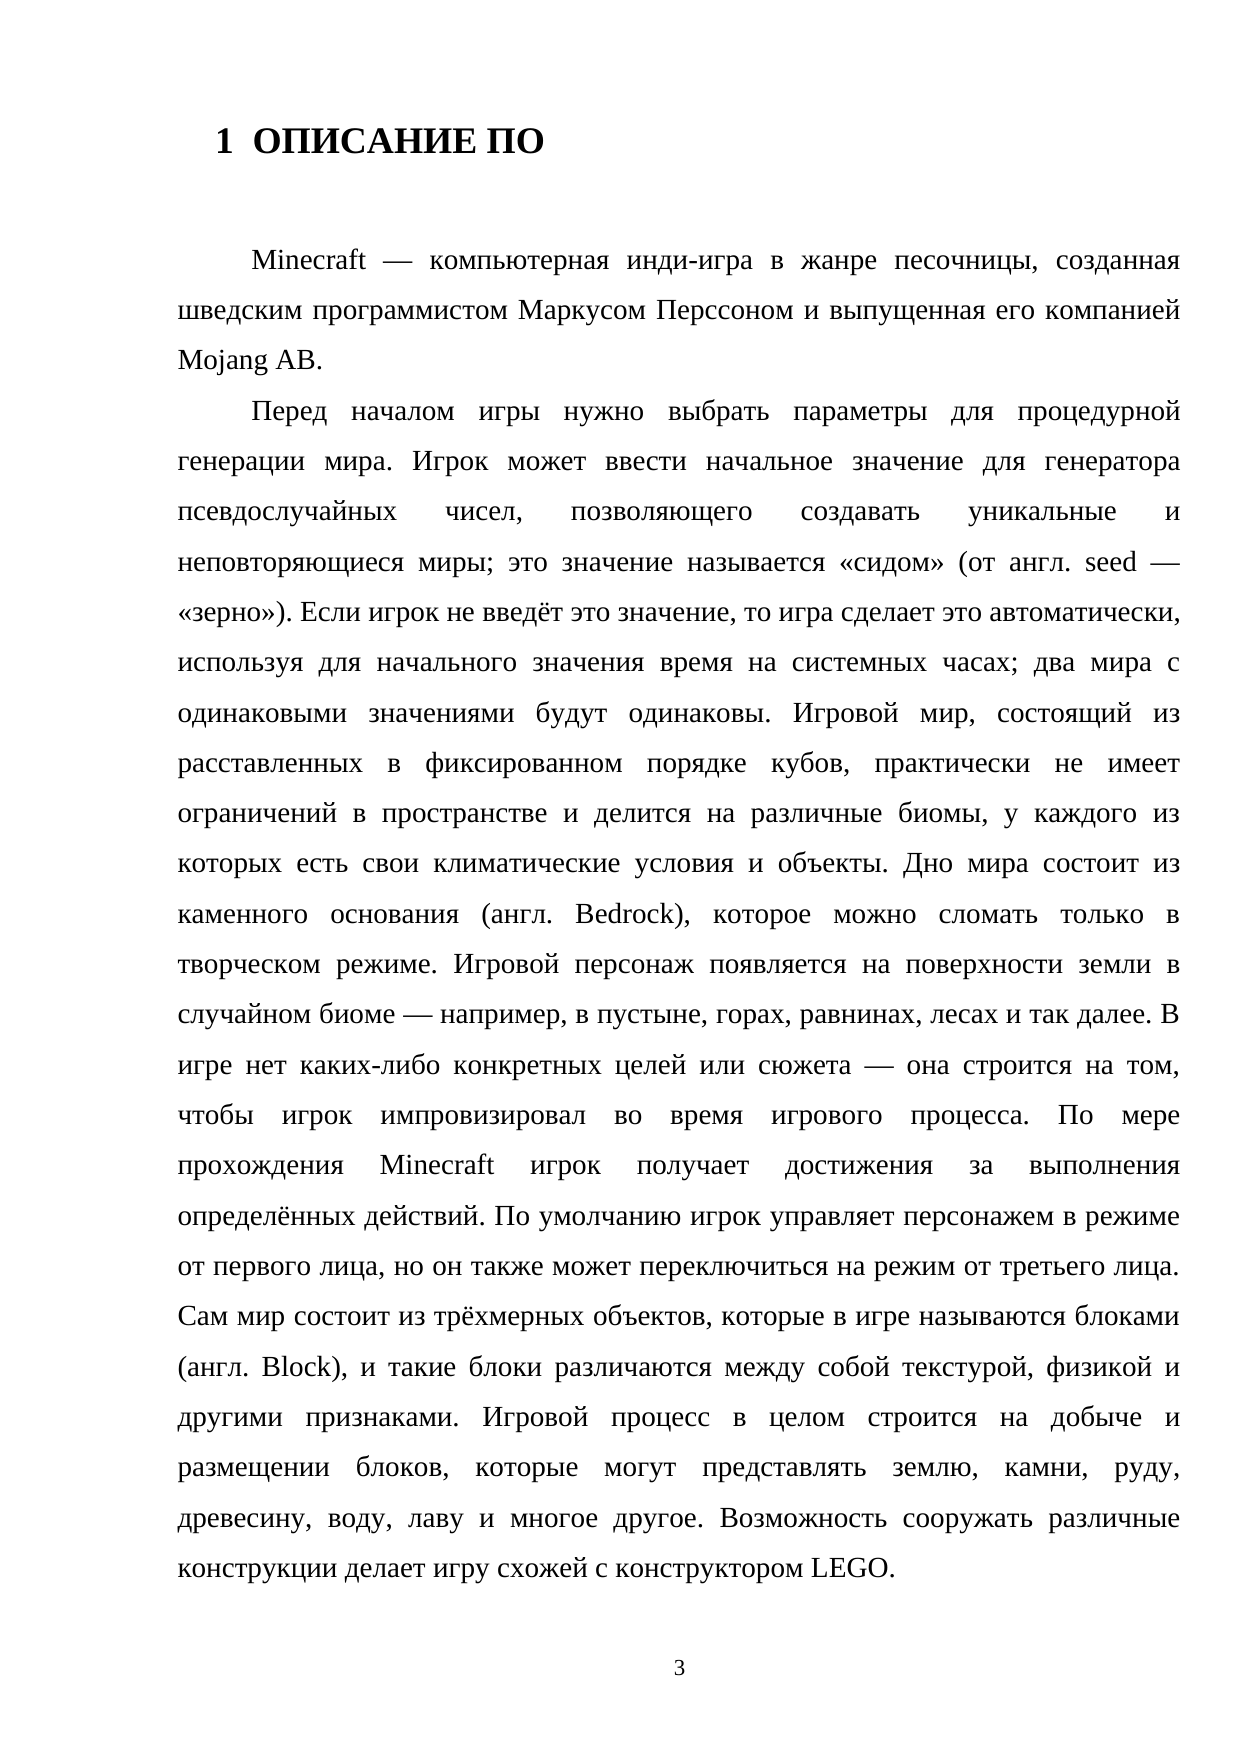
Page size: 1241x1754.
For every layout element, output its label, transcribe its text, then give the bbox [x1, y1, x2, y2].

text Minecraft — компьютерная инди-игра в жанре песочницы, созданная шведским программистом Маркусом Перссоном и выпущенная его компанией Mojang AB. [177, 242, 1181, 376]
text Перед началом игры нужно выбрать параметры для процедурной генерации мира. Игрок может ввести начальное значение для генератора псевдослучайных чисел, позволяющего создавать уникальные и неповторяющиеся миры; это значение называется «сидом» (от англ. seed — «зерно»). Если игрок не введёт это значение, то игра сделает это автоматически, используя для начального значения время на системных часах; два мира с одинаковыми значениями будут одинаковы. Игровой мир, состоящий из расставленных в фиксированном порядке кубов, практически не имеет ограничений в пространстве и делится на различные биомы, у каждого из которых есть свои климатические условия и объекты. Дно мира состоит из каменного основания (англ. Bedrock), которое можно сломать только в творческом режиме. Игровой персонаж появляется на поверхности земли в случайном биоме — например, в пустыне, горах, равнинах, лесах и так далее. В игре нет каких-либо конкретных целей или сюжета — она строится на том, чтобы игрок импровизировал во время игрового процесса. По мере прохождения Minecraft игрок получает достижения за выполнения определённых действий. По умолчанию игрок управляет персонажем в режиме от первого лица, но он также может переключиться на режим от третьего лица. Сам мир состоит из трёхмерных объектов, которые в игре называются блоками (англ. Block), и такие блоки различаются между собой текстурой, физикой и другими признаками. Игровой процесс в целом строится на добыче и размещении блоков, которые могут представлять землю, камни, руду, древесину, воду, лаву и многое другое. Возможность сооружать различные конструкции делает игру схожей с конструктором LEGO. [177, 393, 1181, 1583]
list ОПИСАНИЕ ПО [215, 118, 1181, 161]
